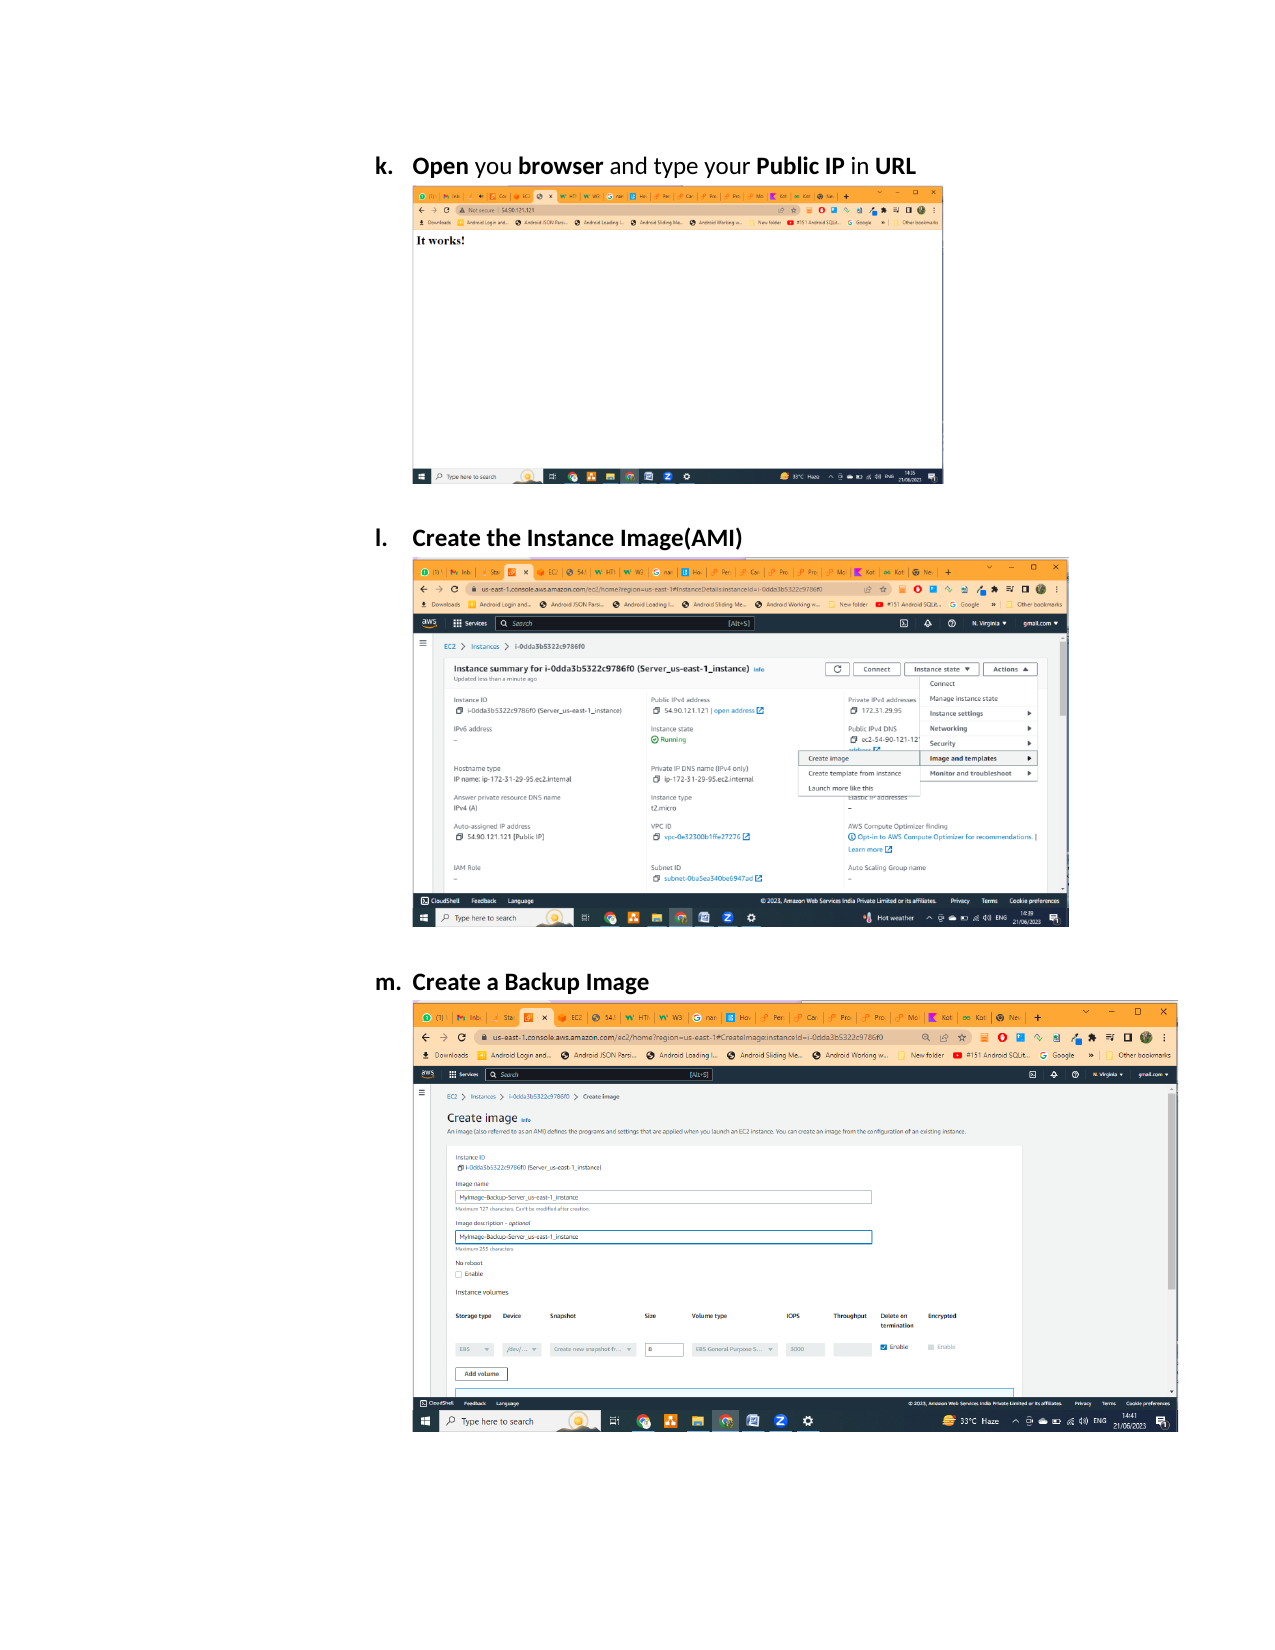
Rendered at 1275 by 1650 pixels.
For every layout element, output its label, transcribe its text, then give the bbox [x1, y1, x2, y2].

list Create a Backup Image [375, 966, 1125, 996]
picture [412, 185, 944, 484]
list Create the Instance Image(AMI) [375, 523, 1125, 553]
picture [412, 557, 1069, 927]
picture [412, 1000, 1179, 1432]
list Open you browser and type your Public IP in URL [375, 150, 1125, 181]
